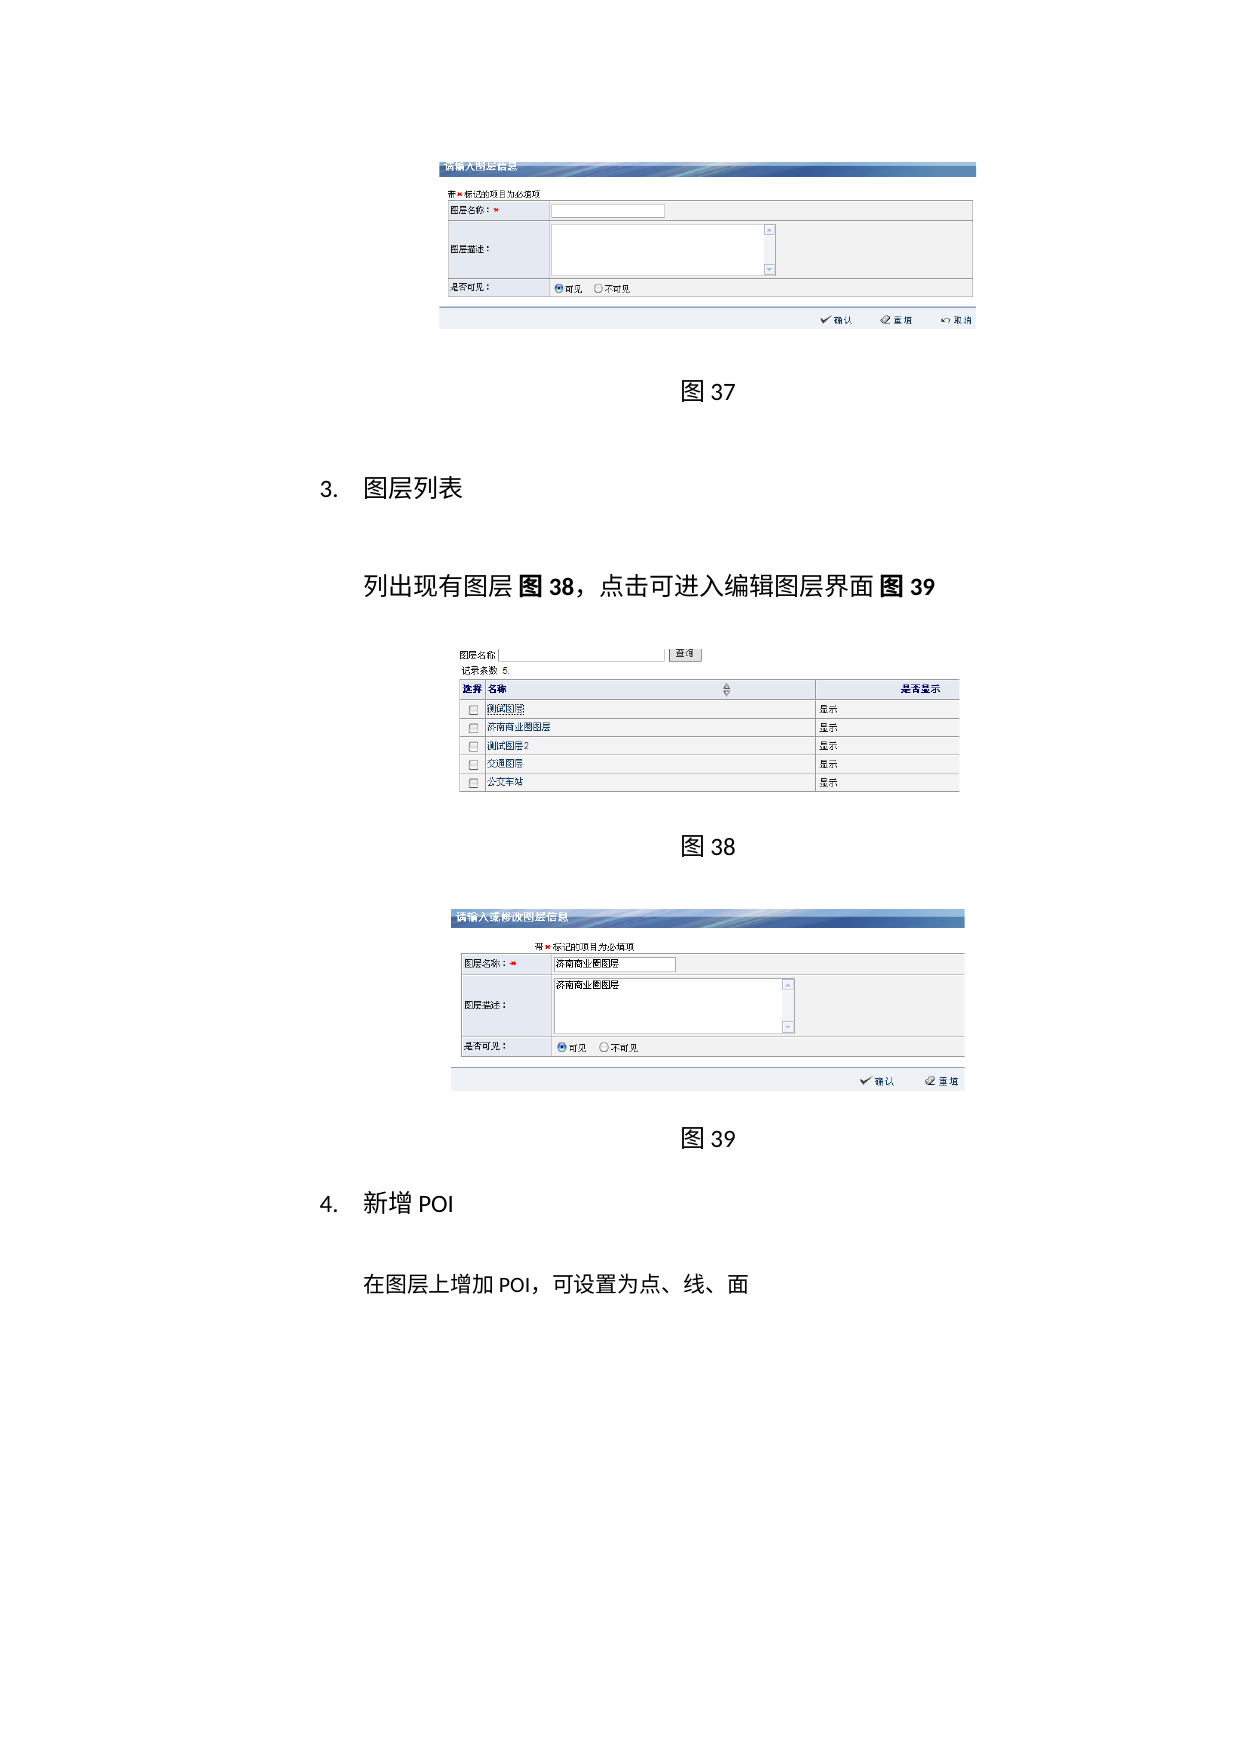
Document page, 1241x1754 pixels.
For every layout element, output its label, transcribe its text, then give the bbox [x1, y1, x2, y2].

list 图38 [363, 812, 1053, 877]
list 图层列表 [319, 454, 1053, 519]
list 图39 [363, 1104, 1053, 1169]
list 列出现有图层 图38，点击可进入编辑图层界面 图39 [363, 552, 1053, 617]
list 在图层上增加POI，可设置为点、线、面 [363, 1267, 1053, 1299]
list 新增POI [319, 1169, 1053, 1234]
picture [451, 909, 965, 1092]
list 图37 [363, 357, 1053, 422]
picture [456, 649, 960, 796]
picture [439, 162, 977, 331]
